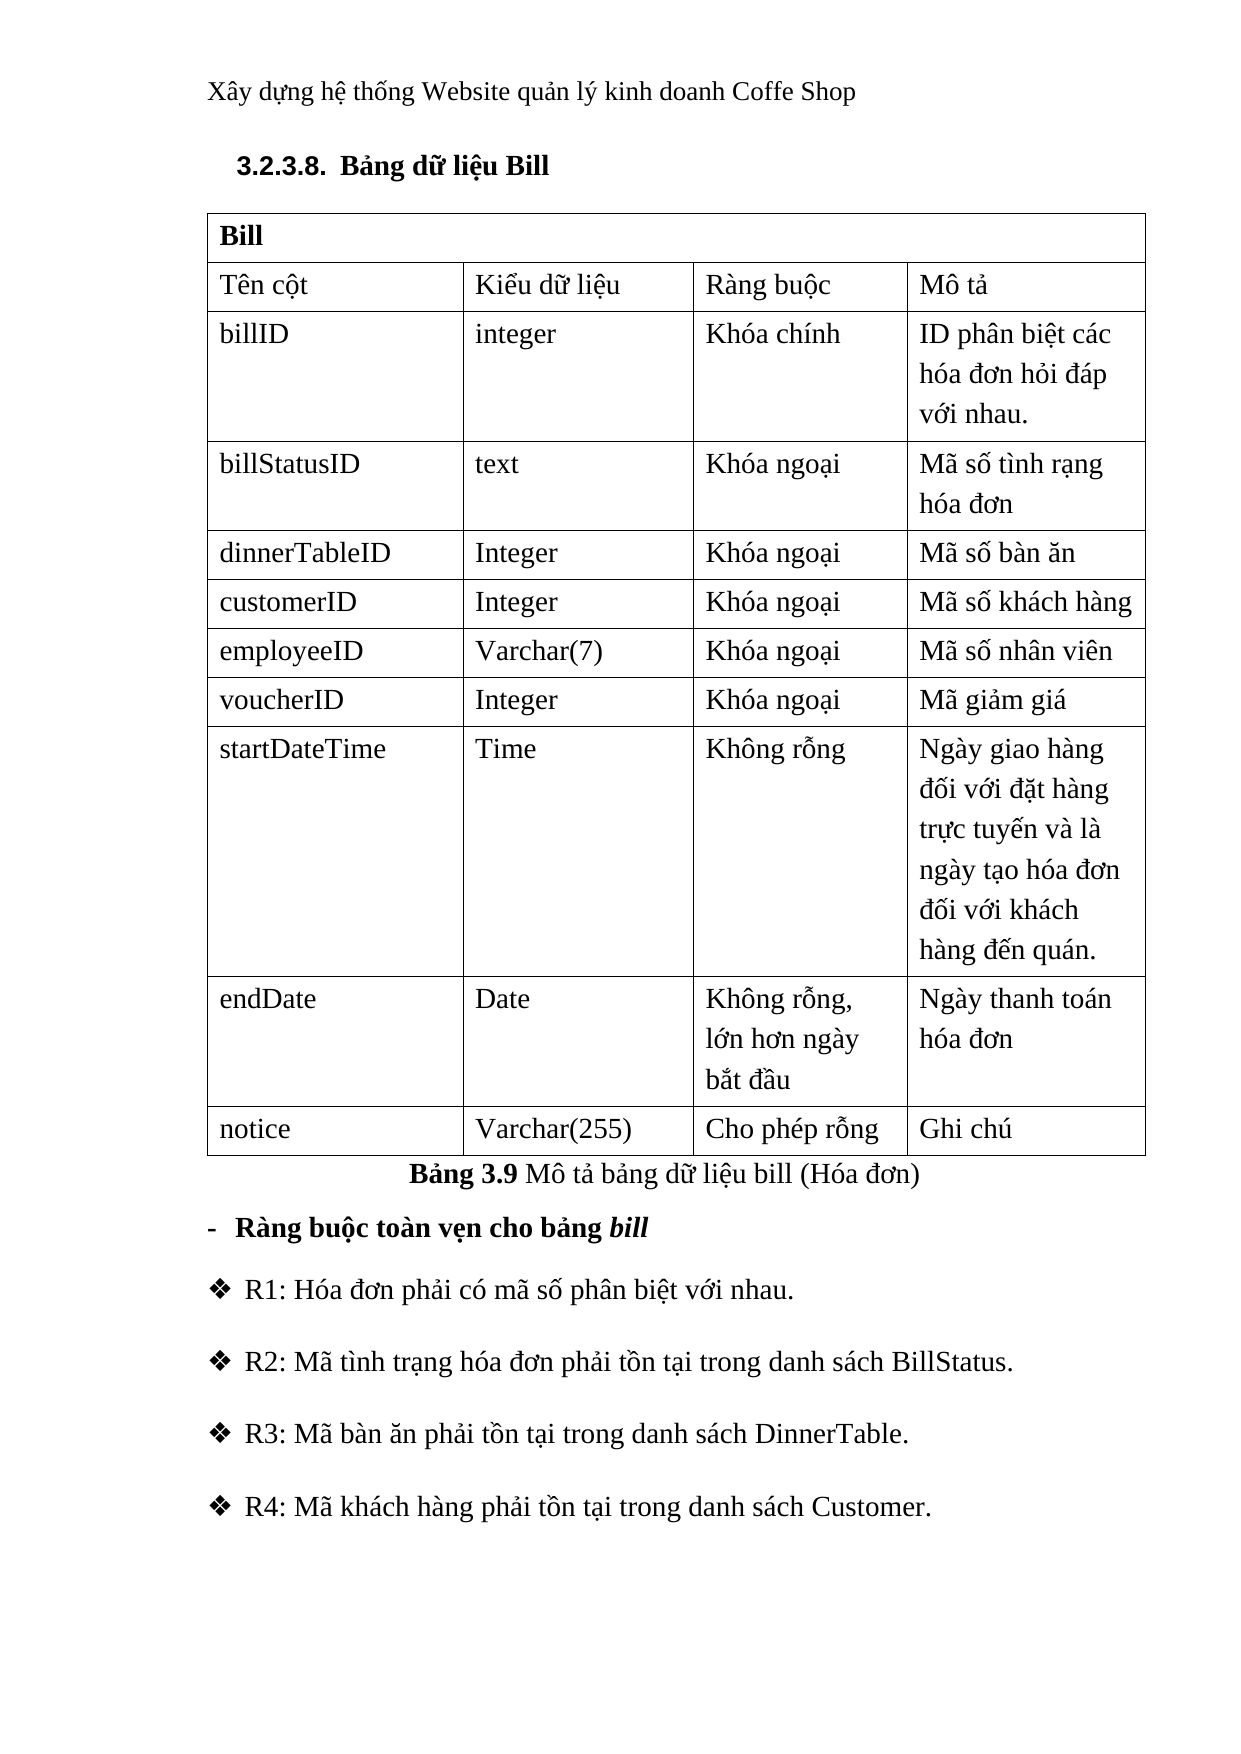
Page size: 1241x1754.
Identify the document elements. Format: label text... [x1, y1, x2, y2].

table_cell employeeID [208, 629, 463, 677]
table_cell Ghi chú [908, 1107, 1145, 1155]
table_cell Integer [464, 678, 693, 726]
list Bảng dữ liệu Bill [236, 148, 1122, 181]
table_cell Khóa chính [694, 312, 907, 441]
list R3: Mã bàn ăn phải tồn tại trong danh sách DinnerTable. [207, 1401, 1122, 1461]
table_cell billID [208, 312, 463, 441]
table_cell customerID [208, 580, 463, 628]
table_cell integer [464, 312, 693, 441]
table_cell Khóa ngoại [694, 531, 907, 579]
table_cell billStatusID [208, 442, 463, 530]
table_cell Mô tả [908, 263, 1145, 311]
table_cell Khóa ngoại [694, 678, 907, 726]
table_cell Khóa ngoại [694, 442, 907, 530]
list R4: Mã khách hàng phải tồn tại trong danh sách Customer. [207, 1473, 1122, 1533]
table_cell Integer [464, 531, 693, 579]
table_cell voucherID [208, 678, 463, 726]
table_cell Khóa ngoại [694, 629, 907, 677]
table_cell Không rỗng, lớn hơn ngày bắt đầu [694, 977, 907, 1106]
table_cell Mã số bàn ăn [908, 531, 1145, 579]
table_cell Kiểu dữ liệu [464, 263, 693, 311]
table_cell Ràng buộc [694, 263, 907, 311]
table_header Bill [208, 214, 1145, 262]
table_cell Varchar(255) [464, 1107, 693, 1155]
table_cell Mã số khách hàng [908, 580, 1145, 628]
table_cell Mã số tình rạng hóa đơn [908, 442, 1145, 530]
table_cell Date [464, 977, 693, 1106]
list R2: Mã tình trạng hóa đơn phải tồn tại trong danh sách BillStatus. [207, 1328, 1122, 1388]
list R1: Hóa đơn phải có mã số phân biệt với nhau. [207, 1256, 1122, 1316]
table_cell Không rỗng [694, 727, 907, 976]
table_cell Ngày thanh toán hóa đơn [908, 977, 1145, 1106]
table_cell Tên cột [208, 263, 463, 311]
table_cell Khóa ngoại [694, 580, 907, 628]
table_cell Varchar(7) [464, 629, 693, 677]
table_cell dinnerTableID [208, 531, 463, 579]
table_cell Mã giảm giá [908, 678, 1145, 726]
table_cell notice [208, 1107, 463, 1155]
table_cell text [464, 442, 693, 530]
table_cell startDateTime [208, 727, 463, 976]
table_cell ID phân biệt các hóa đơn hỏi đáp với nhau. [908, 312, 1145, 441]
table_cell Cho phép rỗng [694, 1107, 907, 1155]
table_cell Ngày giao hàng đối với đặt hàng trực tuyến và là ngày tạo hóa đơn đối với khách hàng đến quán. [908, 727, 1145, 976]
table_cell Time [464, 727, 693, 976]
table_cell Integer [464, 580, 693, 628]
list Ràng buộc toàn vẹn cho bảng bill [207, 1210, 1122, 1244]
table_cell Mã số nhân viên [908, 629, 1145, 677]
table_cell endDate [208, 977, 463, 1106]
